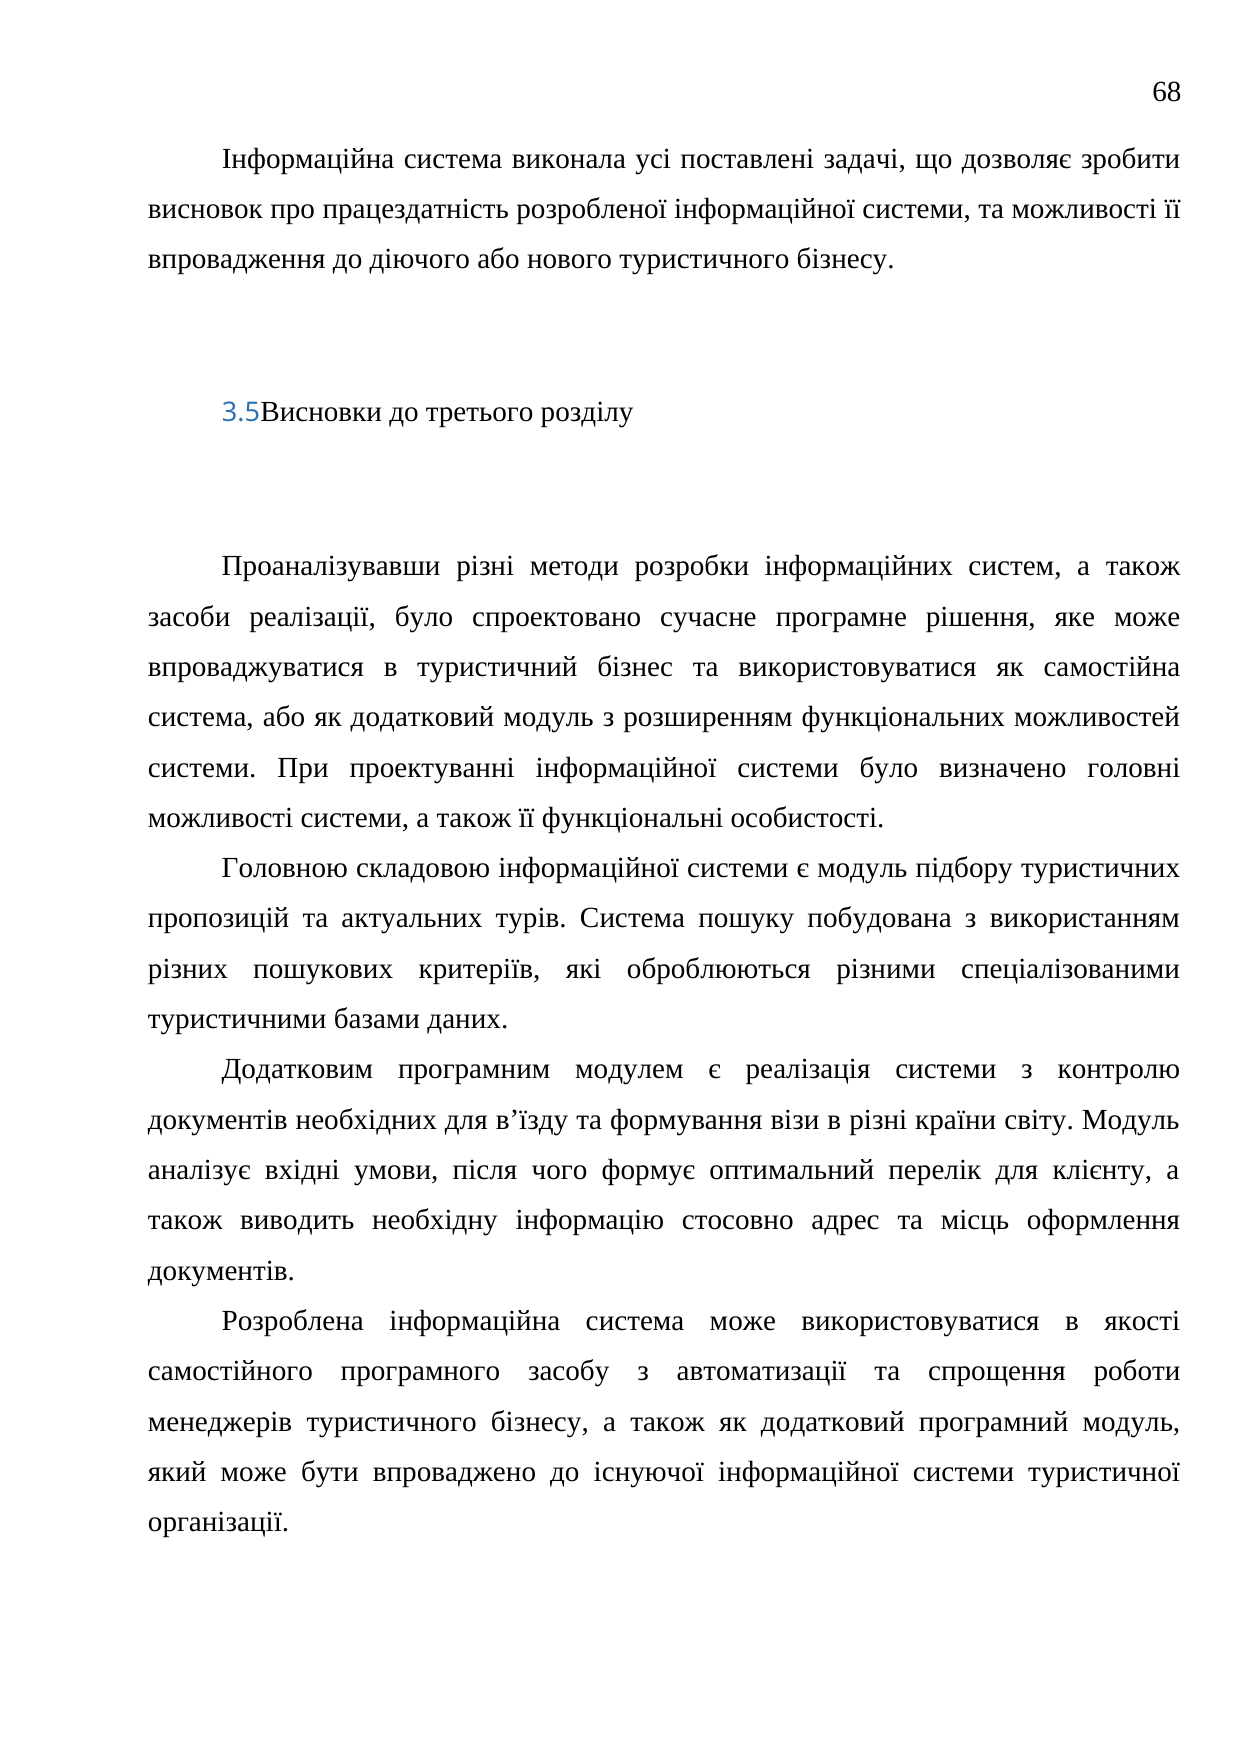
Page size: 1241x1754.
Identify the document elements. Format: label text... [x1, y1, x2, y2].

text Додатковим програмним модулем є реалізація системи з контролю документів необхідних для в’їзду та формування візи в різні країни світу. Модуль аналізує вхідні умови, після чого формує оптимальний перелік для клієнту, а також виводить необхідну інформацію стосовно адрес та місць оформлення документів. [148, 1052, 1181, 1286]
text Проаналізувавши різні методи розробки інформаційних систем, а також засоби реалізації, було спроектовано сучасне програмне рішення, яке може впроваджуватися в туристичний бізнес та використовуватися як самостійна система, або як додатковий модуль з розширенням функціональних можливостей системи. При проектуванні інформаційної системи було визначено головні можливості системи, а також її функціональні особистості. [148, 548, 1181, 833]
text Головною складовою інформаційної системи є модуль підбору туристичних пропозицій та актуальних турів. Система пошуку побудована з використанням різних пошукових критеріїв, які оброблюються різними спеціалізованими туристичними базами даних. [148, 850, 1181, 1035]
subtitle Висновки до третього розділу [148, 392, 1181, 429]
text Інформаційна система виконала усі поставлені задачі, що дозволяє зробити висновок про працездатність розробленої інформаційної системи, та можливості її впровадження до діючого або нового туристичного бізнесу. [148, 141, 1181, 275]
text Розроблена інформаційна система може використовуватися в якості самостійного програмного засобу з автоматизації та спрощення роботи менеджерів туристичного бізнесу, а також як додатковий програмний модуль, який може бути впроваджено до існуючої інформаційної системи туристичної організації. [148, 1303, 1181, 1538]
